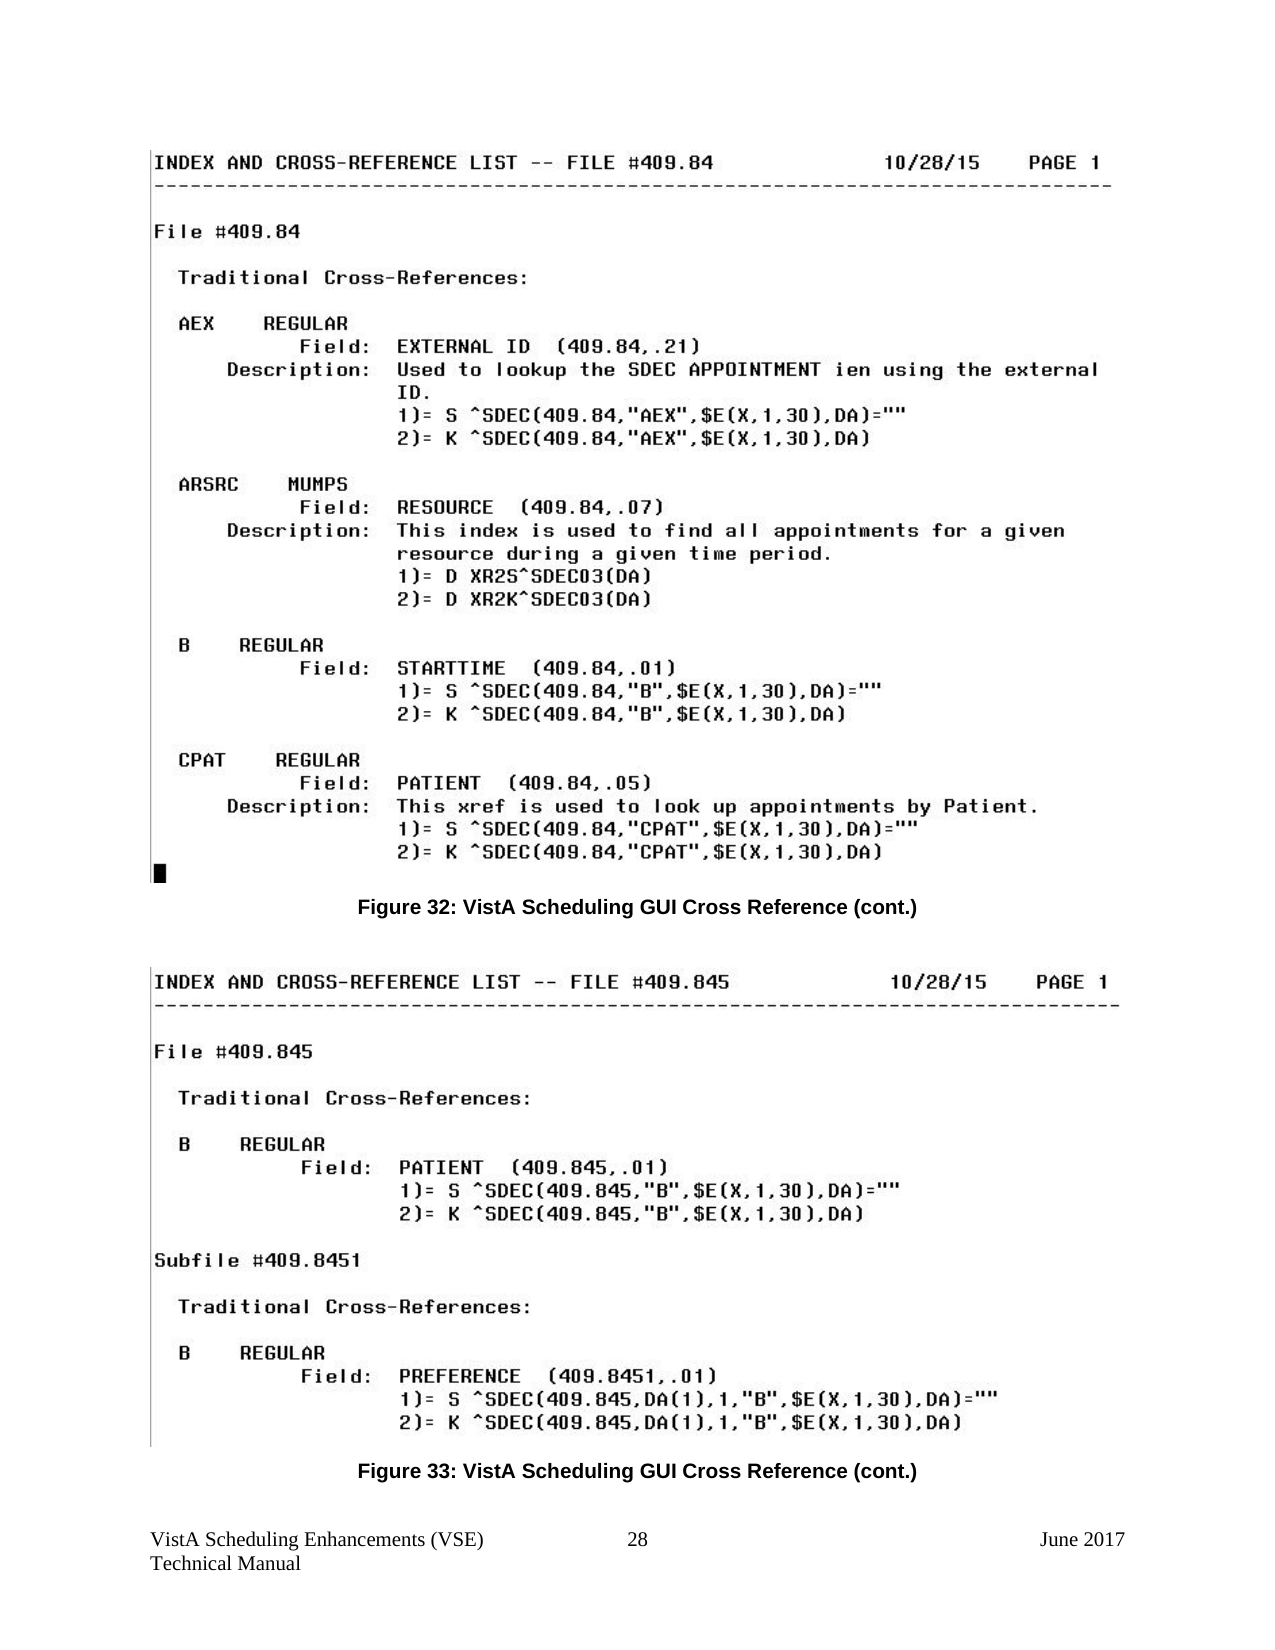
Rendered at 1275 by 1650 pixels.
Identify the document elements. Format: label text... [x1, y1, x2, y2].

text Figure 32: VistA Scheduling GUI Cross Reference (cont.) [150, 895, 1125, 919]
picture [150, 967, 1125, 1447]
text Figure 33: VistA Scheduling GUI Cross Reference (cont.) [150, 1459, 1125, 1483]
picture [150, 150, 1125, 883]
